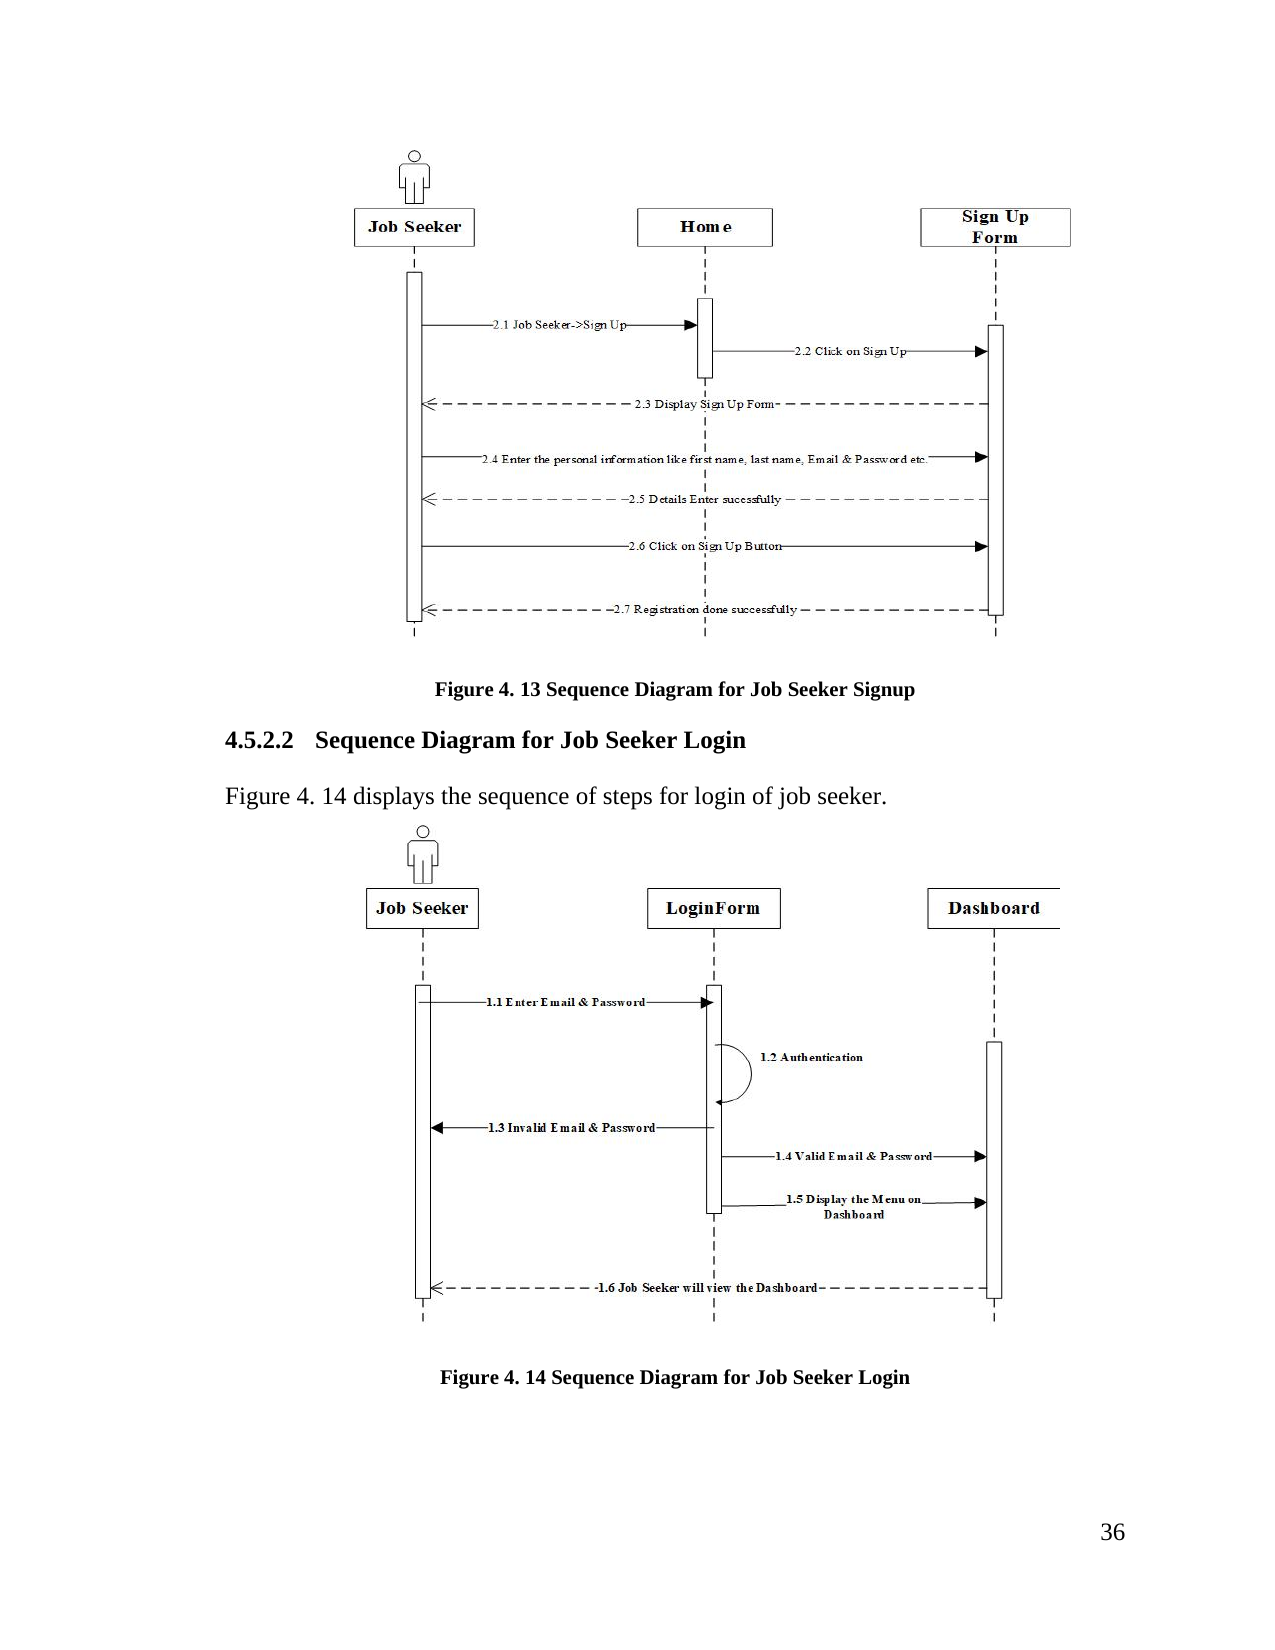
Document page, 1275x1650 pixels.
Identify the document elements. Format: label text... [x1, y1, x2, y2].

text Figure 4. 13 Sequence Diagram for Job Seeker Signup [225, 677, 1125, 701]
subtitle Sequence Diagram for Job Seeker Login [225, 725, 1125, 754]
text Figure 4. 14 Sequence Diagram for Job Seeker Login [225, 1365, 1125, 1389]
text Figure 4. 14 displays the sequence of steps for login of job seeker. [225, 781, 1125, 810]
picture [353, 150, 1071, 638]
picture [365, 824, 1060, 1326]
